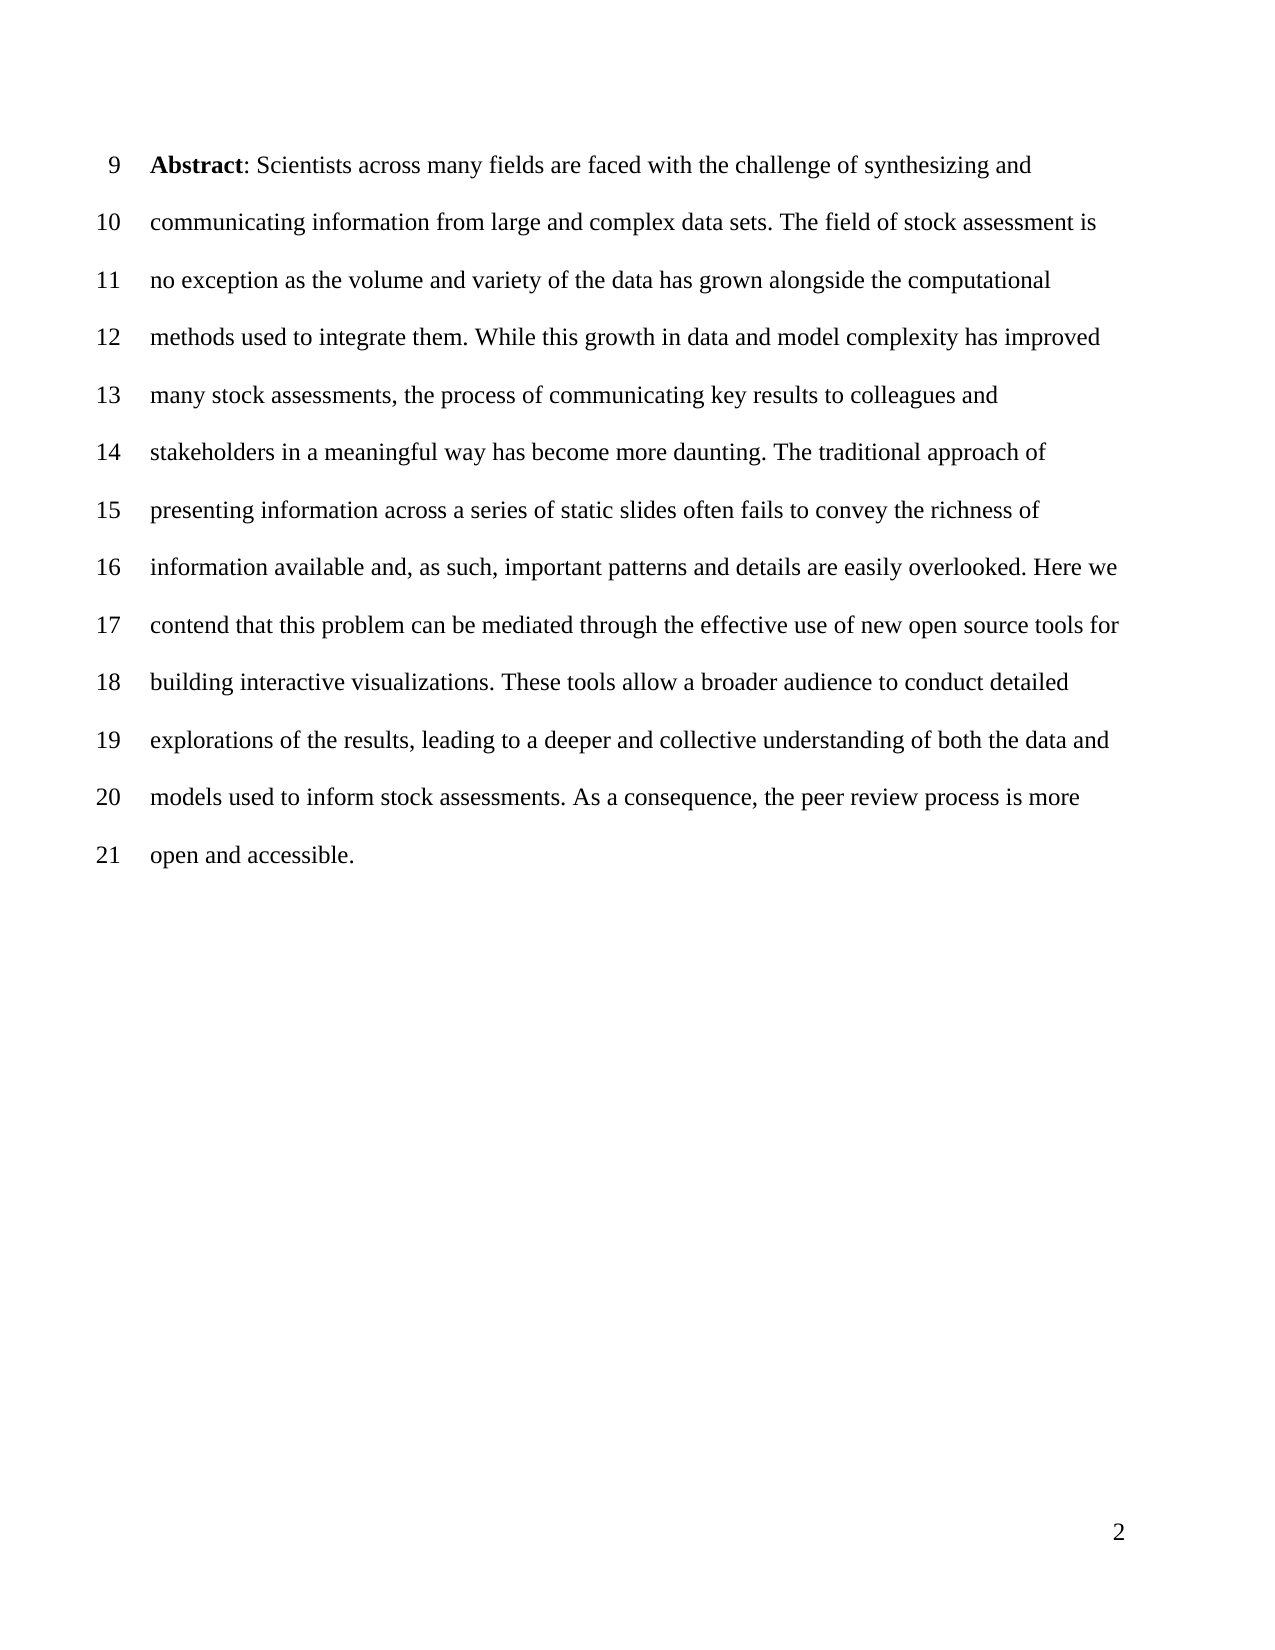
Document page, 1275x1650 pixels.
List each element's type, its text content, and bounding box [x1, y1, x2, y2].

text Abstract: Scientists across many fields are faced with the challenge of synthesizing and communicating information from large and complex data sets. The field of stock assessment is no exception as the volume and variety of the data has grown alongside the computational methods used to integrate them. While this growth in data and model complexity has improved many stock assessments, the process of communicating key results to colleagues and stakeholders in a meaningful way has become more daunting. The traditional approach of presenting information across a series of static slides often fails to convey the richness of information available and, as such, important patterns and details are easily overlooked. Here we contend that this problem can be mediated through the effective use of new open source tools for building interactive visualizations. These tools allow a broader audience to conduct detailed explorations of the results, leading to a deeper and collective understanding of both the data and models used to inform stock assessments. As a consequence, the peer review process is more open and accessible. [150, 150, 1125, 869]
